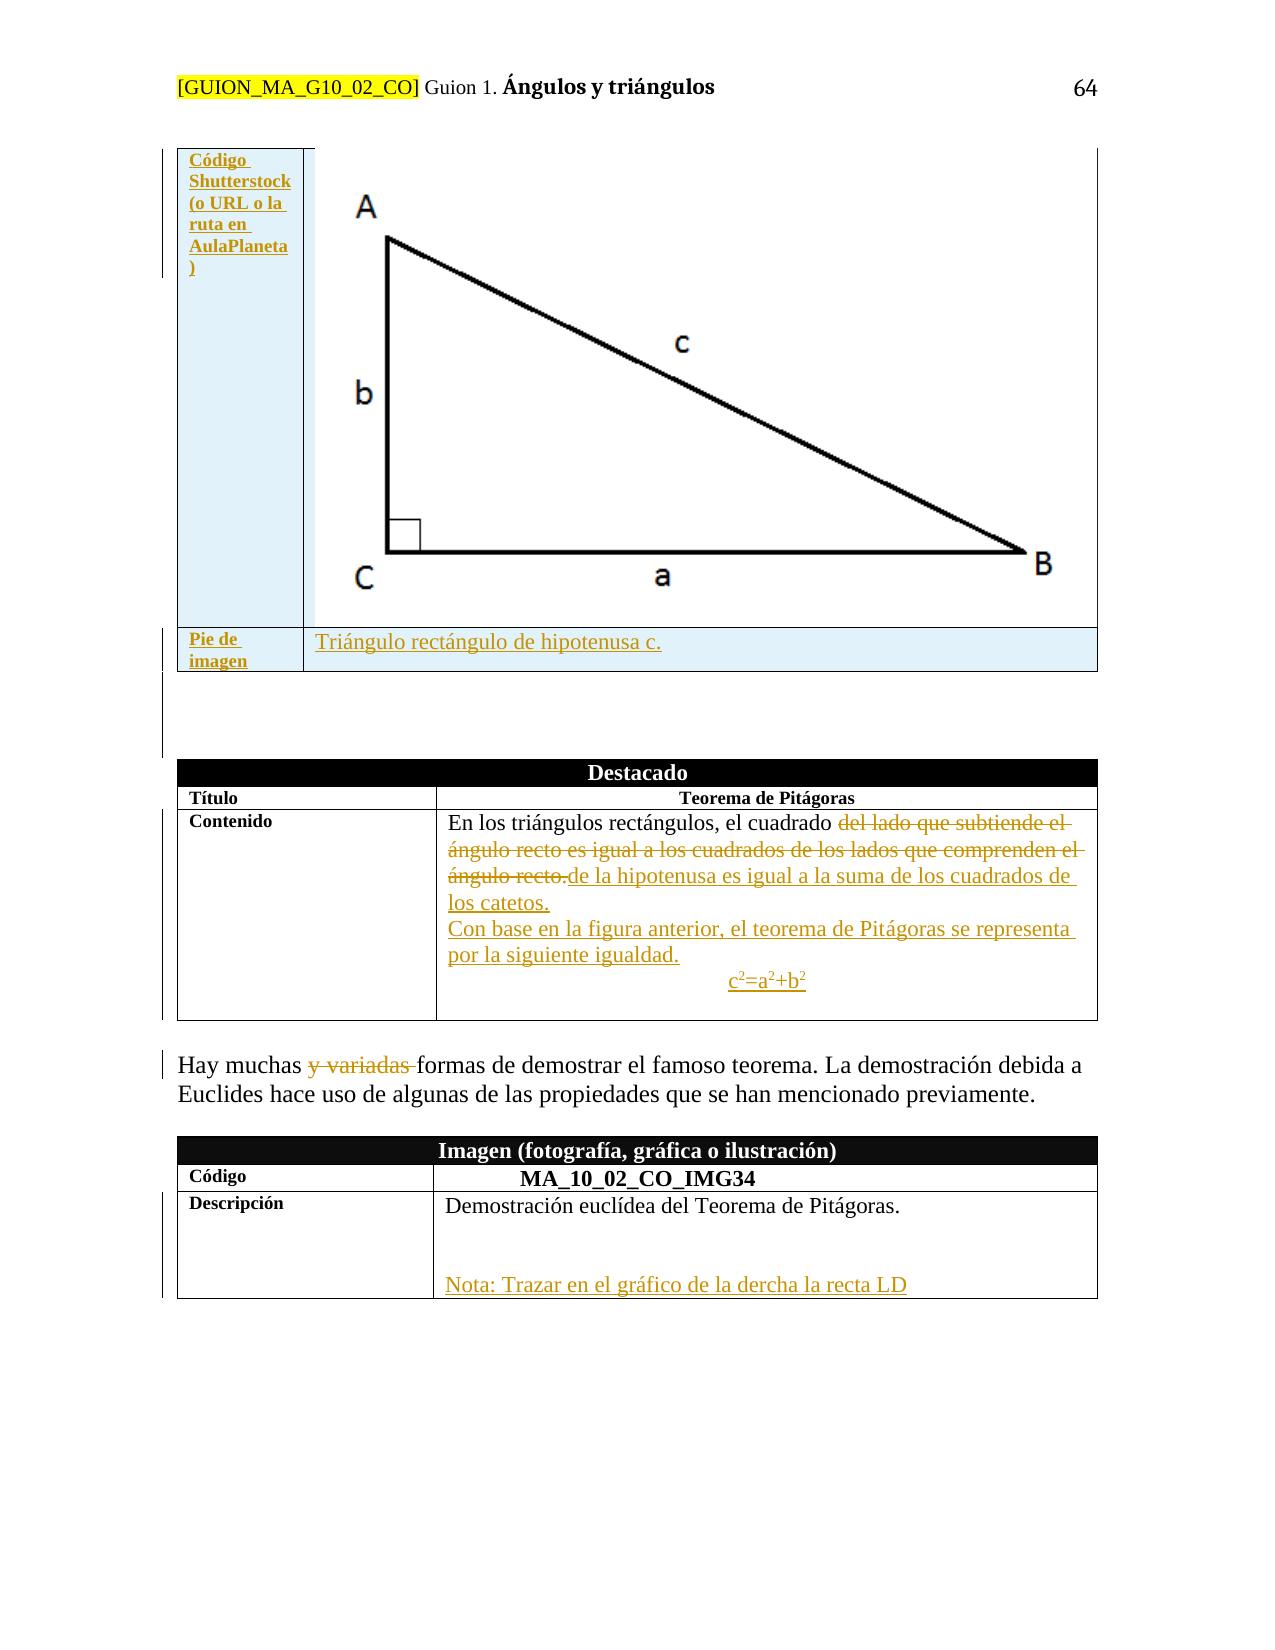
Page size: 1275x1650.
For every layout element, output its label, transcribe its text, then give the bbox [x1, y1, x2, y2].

table_cell MA_10_02_CO_IMG34 [434, 1165, 1097, 1191]
text Hay muchas formas de demostrar el famoso teorema. La demostración debida a Euclides hace uso de algunas de las propiedades que se han mencionado previamente. [177, 1050, 1098, 1108]
table_header Imagen (fotografía, gráfica o ilustración) [178, 1138, 1097, 1164]
table_cell Teorema de Pitágoras [437, 787, 1097, 808]
table_header Destacado [178, 760, 1097, 786]
table_cell Descripción [178, 1192, 433, 1298]
picture [315, 148, 1098, 627]
table_cell Demostración euclídea del Teorema de Pitágoras. [434, 1192, 1097, 1298]
table_cell En los triángulos rectángulos, el cuadrado [437, 810, 1097, 1020]
table_cell Contenido [178, 810, 436, 1020]
table_cell Código [178, 1165, 433, 1191]
table_cell Título [178, 787, 436, 808]
